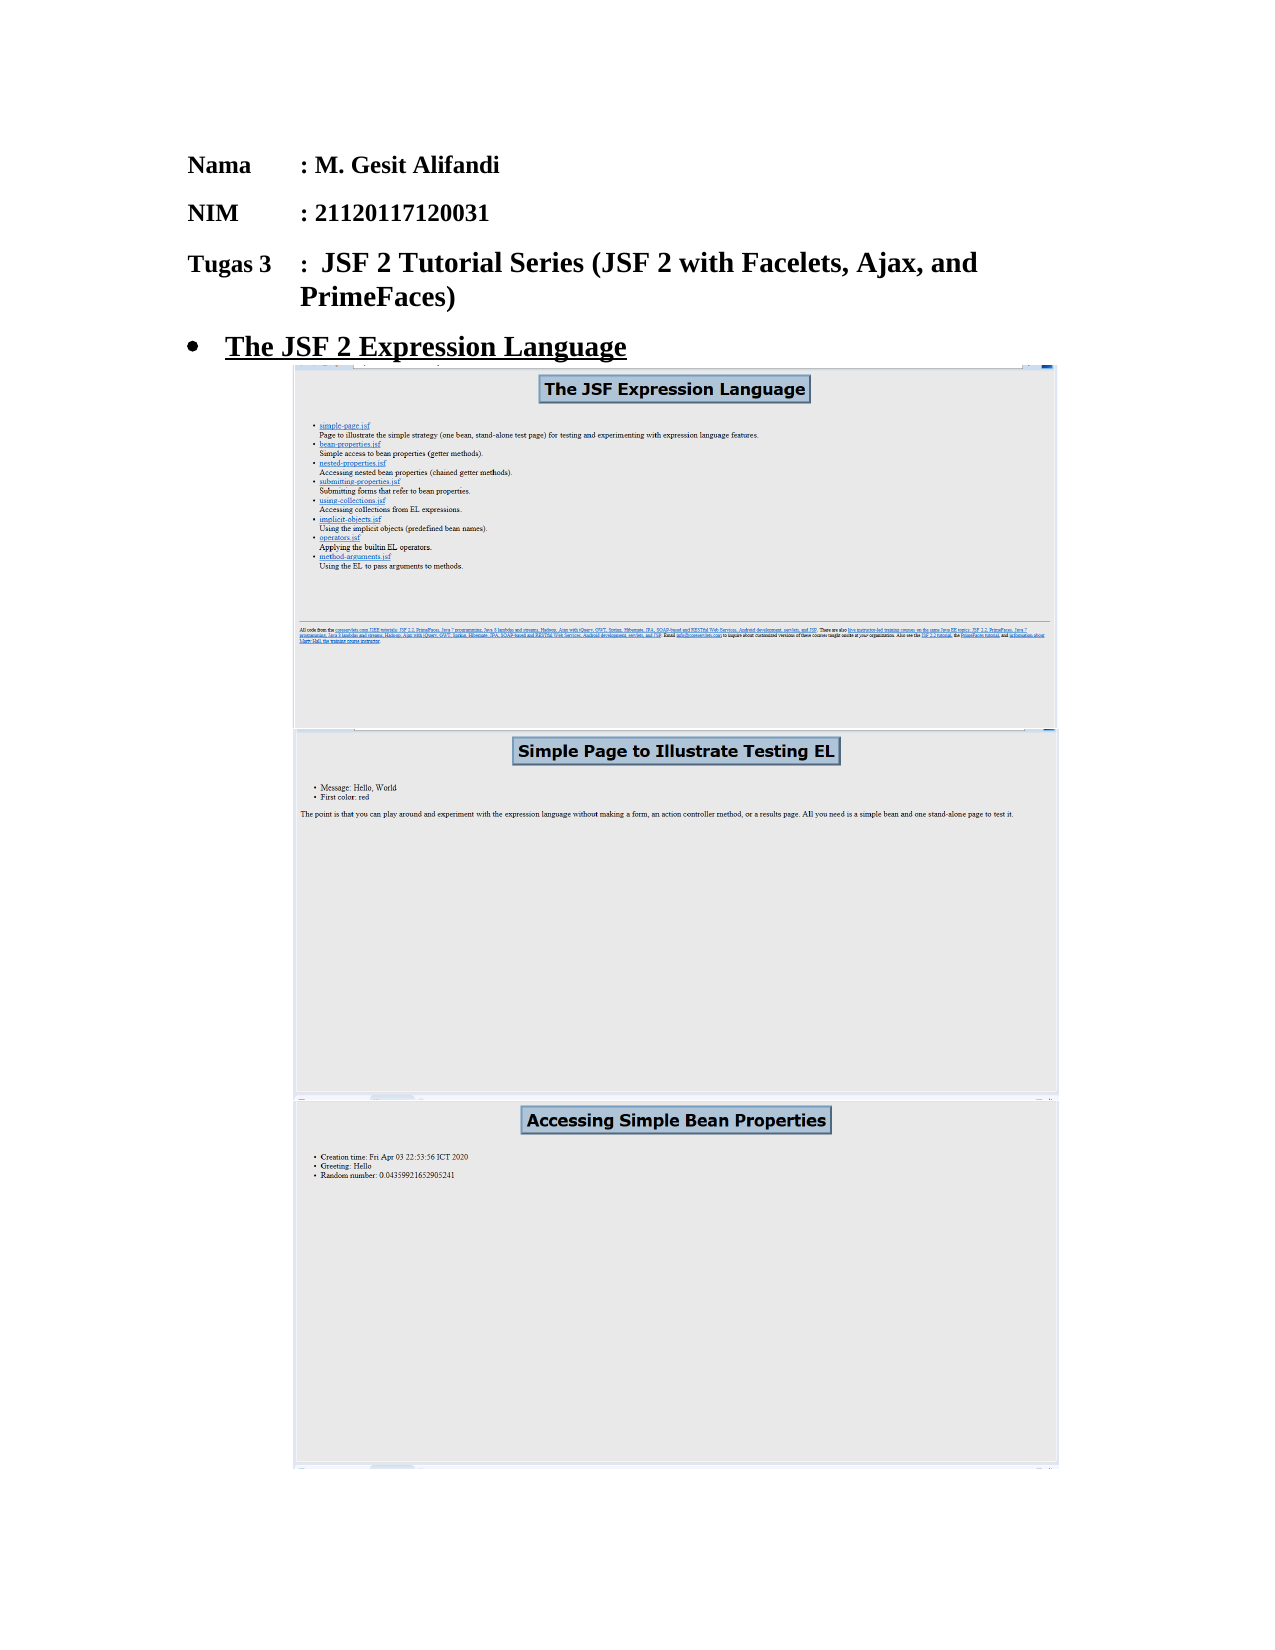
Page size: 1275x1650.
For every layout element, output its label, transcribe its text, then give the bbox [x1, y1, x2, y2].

text Tugas 3 : JSF 2 Tutorial Series (JSF 2 with Facelets, Ajax, and PrimeFaces) [187, 245, 1125, 312]
text NIM : 21120117120031 [187, 198, 1125, 226]
picture [292, 365, 1058, 728]
text Nama : M. Gesit Alifandi [187, 150, 1125, 179]
list The JSF 2 Expression Language [187, 329, 1125, 363]
picture [291, 1101, 1059, 1469]
picture [291, 729, 1059, 1100]
